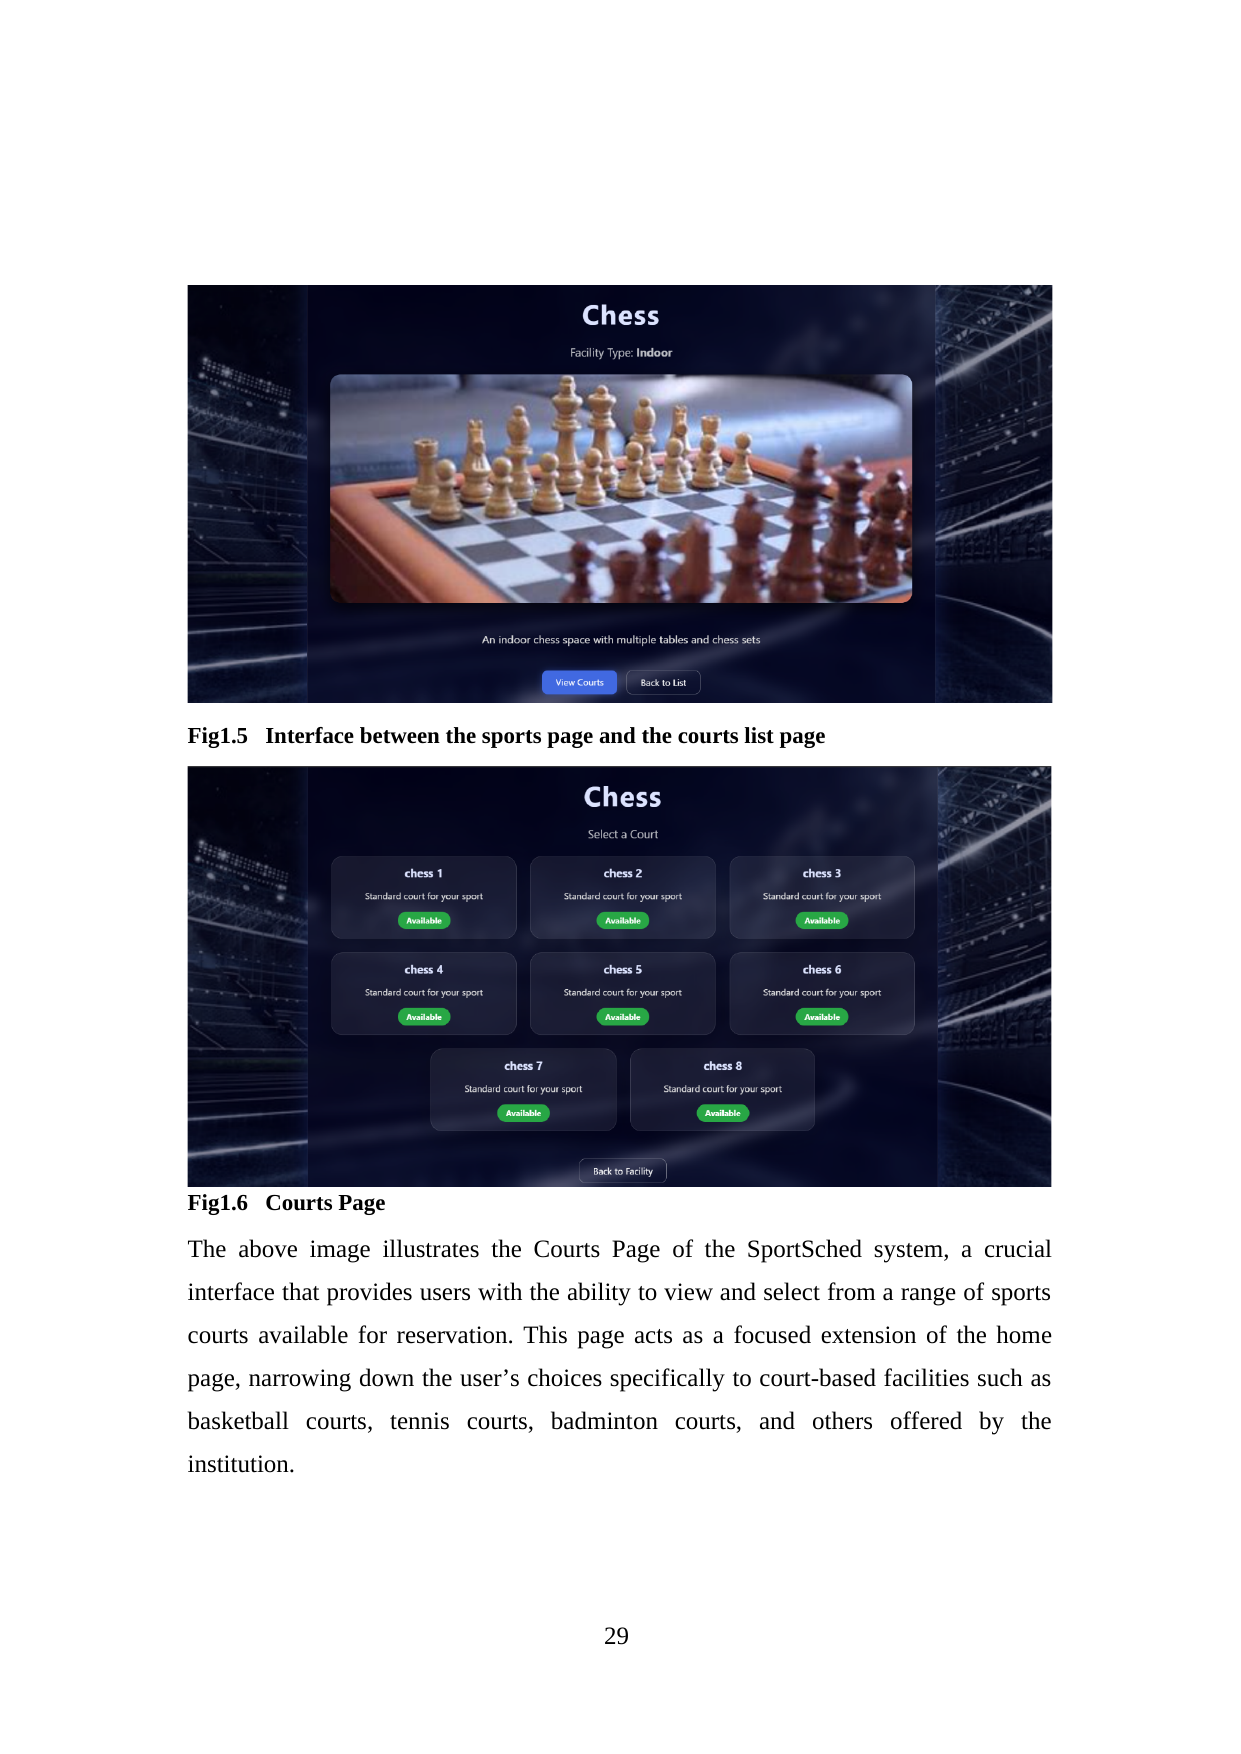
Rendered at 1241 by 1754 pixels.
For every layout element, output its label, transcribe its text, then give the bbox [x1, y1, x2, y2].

text The above image illustrates the Courts Page of the SportSched system, a crucial interface that provides users with the ability to view and select from a range of sports courts available for reservation. This page acts as a focused extension of the home page, narrowing down the user’s choices specifically to court-based facilities such as basketball courts, tennis courts, badminton courts, and others offered by the institution. [187, 1234, 1053, 1478]
picture [187, 285, 1053, 703]
picture [187, 766, 1052, 1187]
text Fig1.5 Interface between the sports page and the courts list page [187, 722, 1053, 748]
